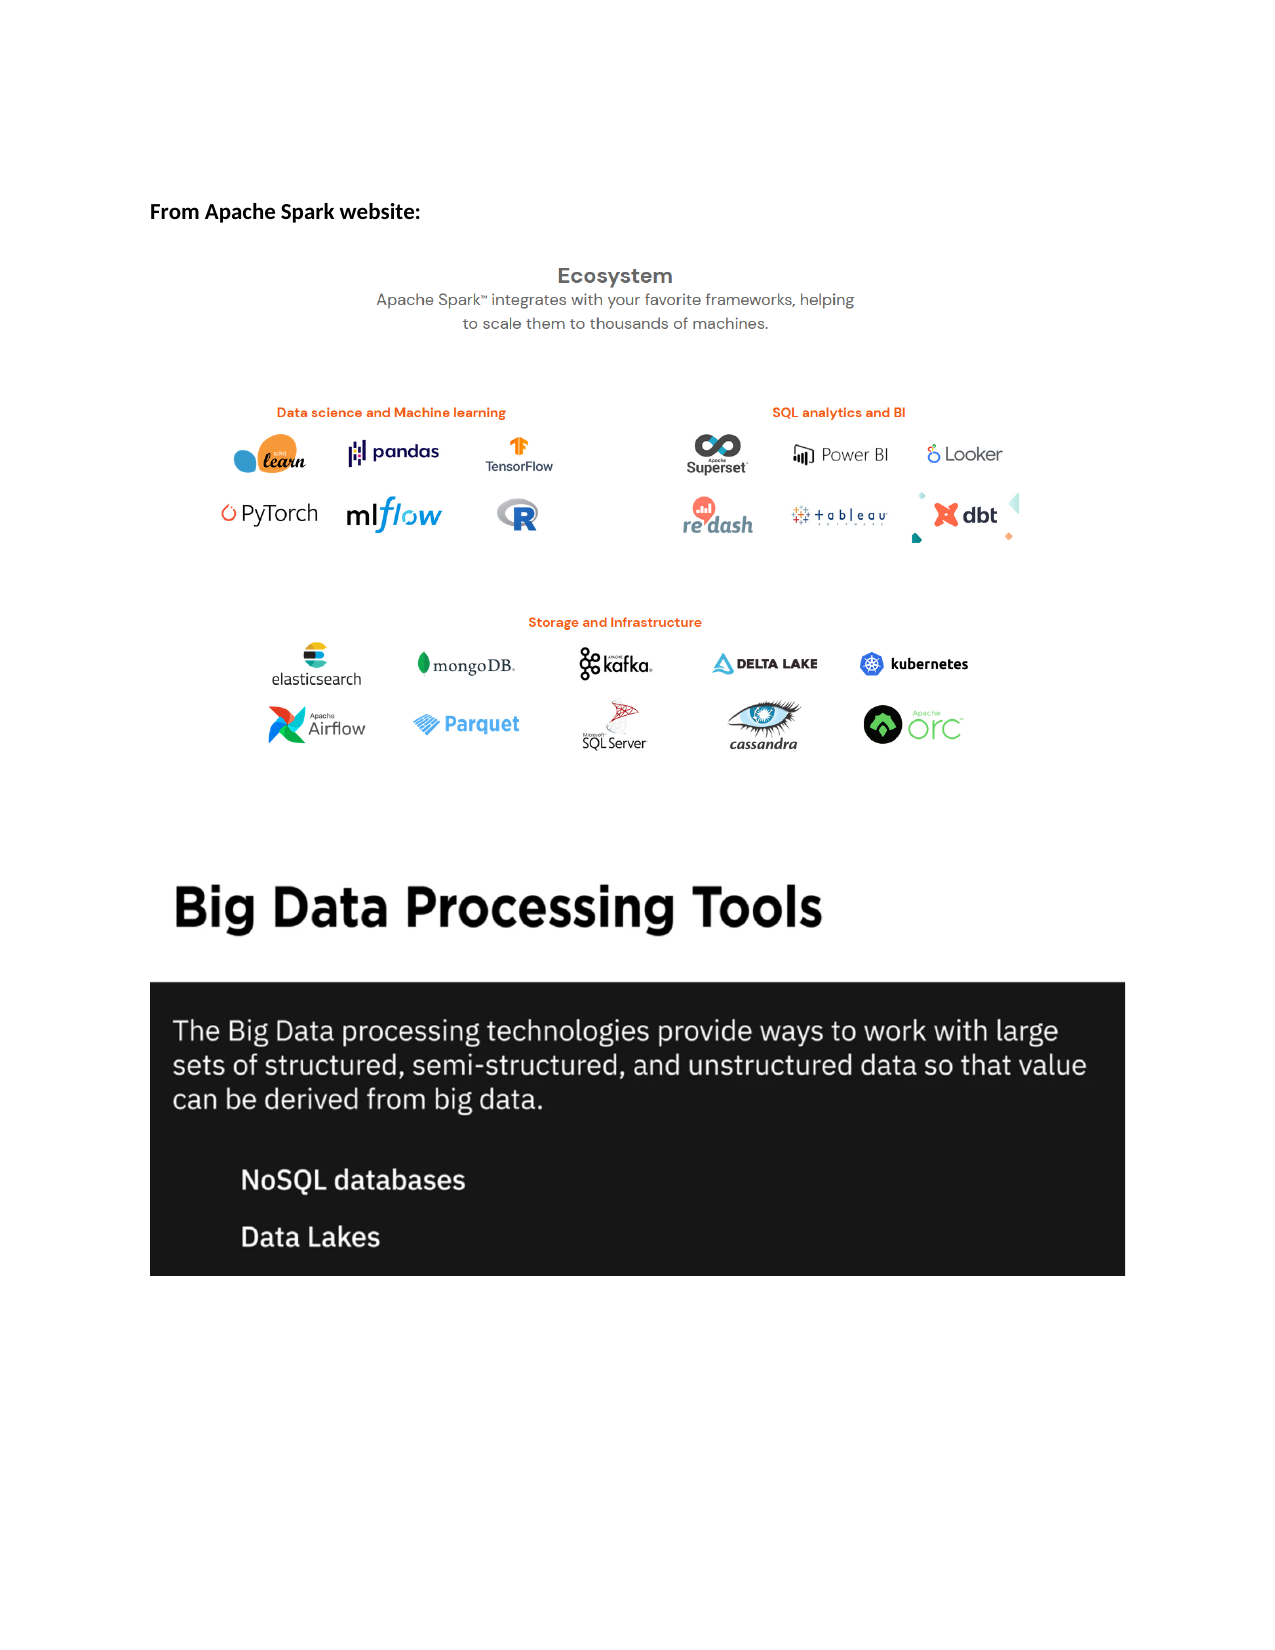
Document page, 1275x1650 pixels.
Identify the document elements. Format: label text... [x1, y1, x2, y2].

picture [150, 243, 1125, 793]
picture [150, 858, 1125, 1276]
text From Apache Spark website: [150, 197, 1125, 225]
